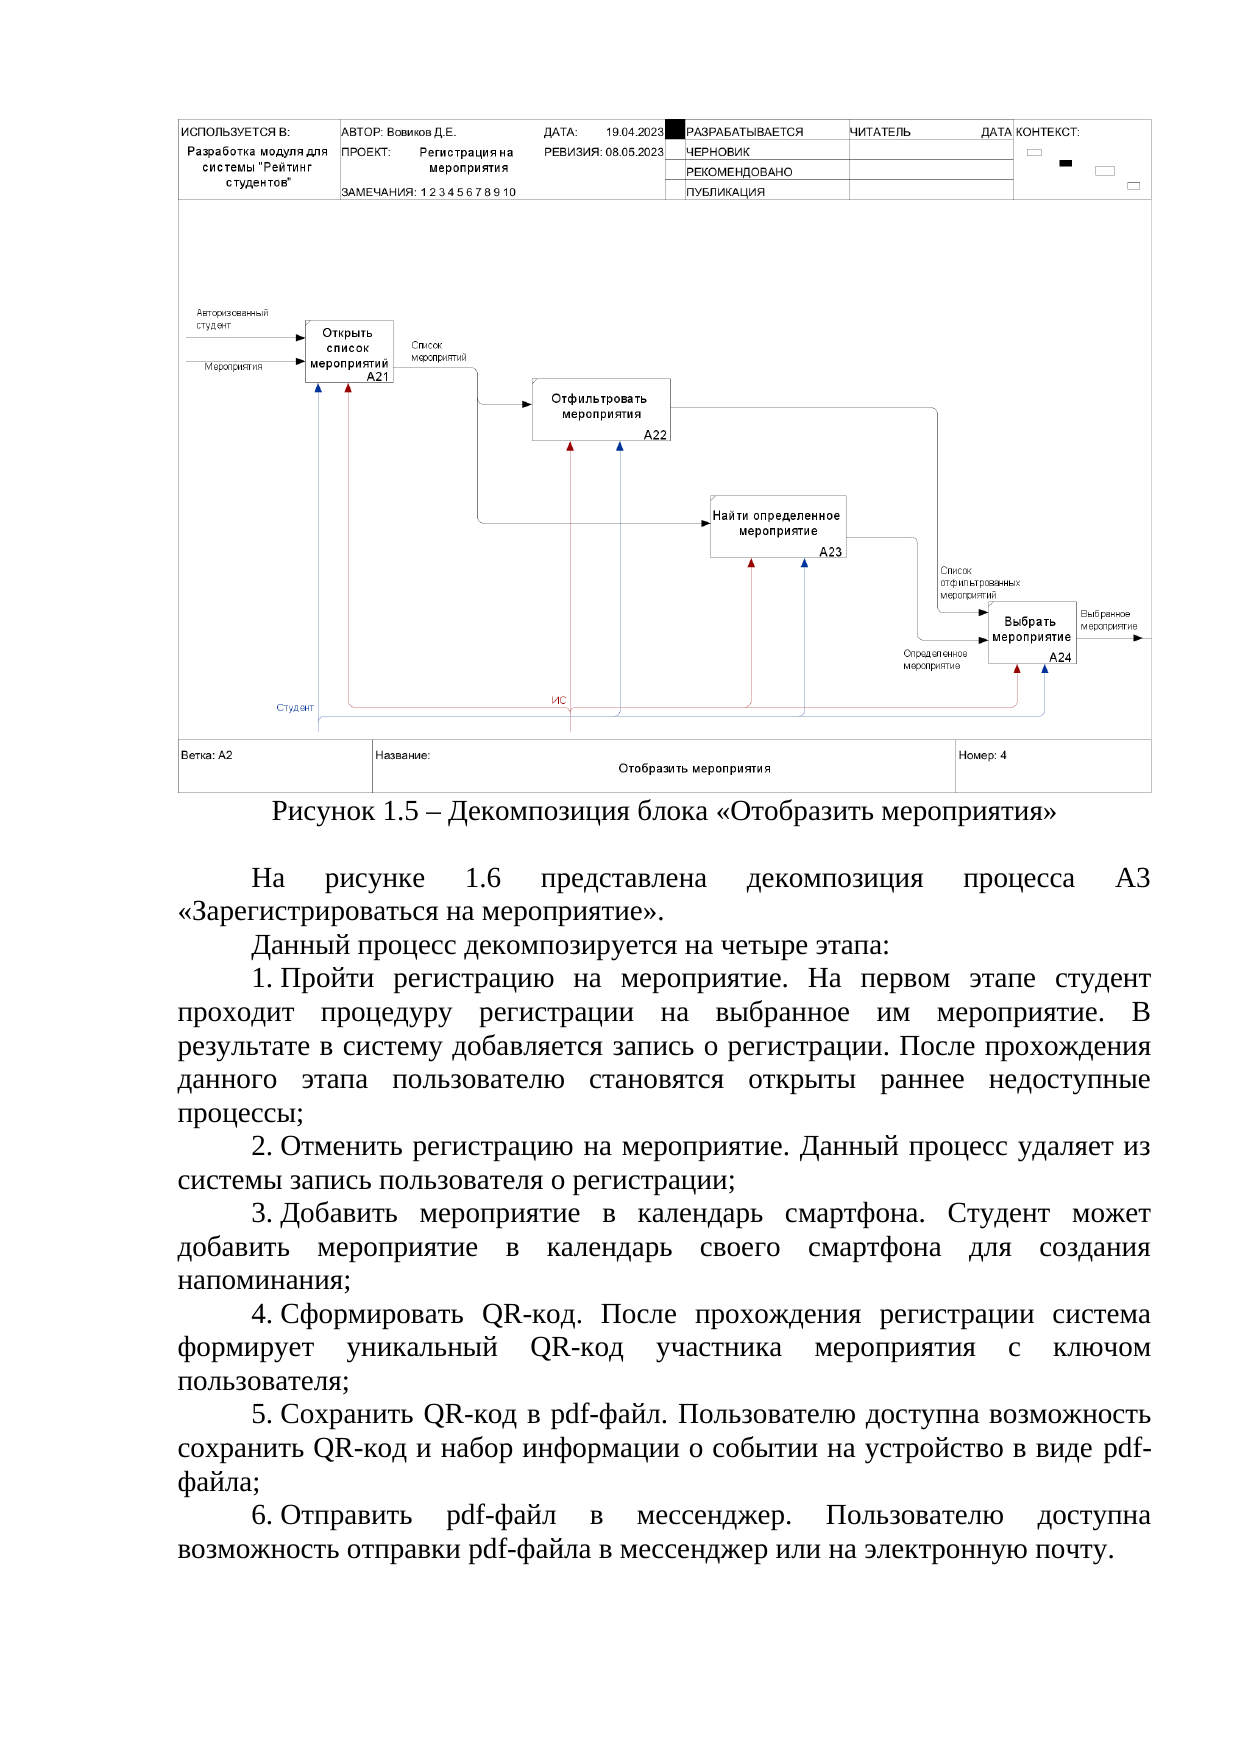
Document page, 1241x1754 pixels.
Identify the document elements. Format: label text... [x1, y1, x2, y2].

list Отменить регистрацию на мероприятие. Данный процесс удаляет из системы запись пользователя о регистрации; [177, 1128, 1152, 1195]
text На рисунке 1.6 представлена декомпозиция процесса А3 «Зарегистрироваться на мероприятие». [177, 860, 1152, 927]
list Добавить мероприятие в календарь смартфона. Студент может добавить мероприятие в календарь своего смартфона для создания напоминания; [177, 1195, 1152, 1296]
list Пройти регистрацию на мероприятие. На первом этапе студент проходит процедуру регистрации на выбранное им мероприятие. В результате в систему добавляется запись о регистрации. После прохождения данного этапа пользователю становятся открыты раннее недоступные процессы; [177, 961, 1152, 1128]
picture [177, 118, 1152, 793]
text Данный процесс декомпозируется на четыре этапа: [177, 927, 1152, 961]
text Рисунок 1.5 – Декомпозиция блока «Отобразить мероприятия» [177, 793, 1152, 826]
list Сохранить QR-код в pdf-файл. Пользователю доступна возможность сохранить QR-код и набор информации о событии на устройство в виде pdf-файла; [177, 1397, 1152, 1497]
list Отправить pdf-файл в мессенджер. Пользователю доступна возможность отправки pdf-файла в мессенджер или на электронную почту. [177, 1497, 1152, 1564]
list Сформировать QR-код. После прохождения регистрации система формирует уникальный QR-код участника мероприятия с ключом пользователя; [177, 1296, 1152, 1397]
